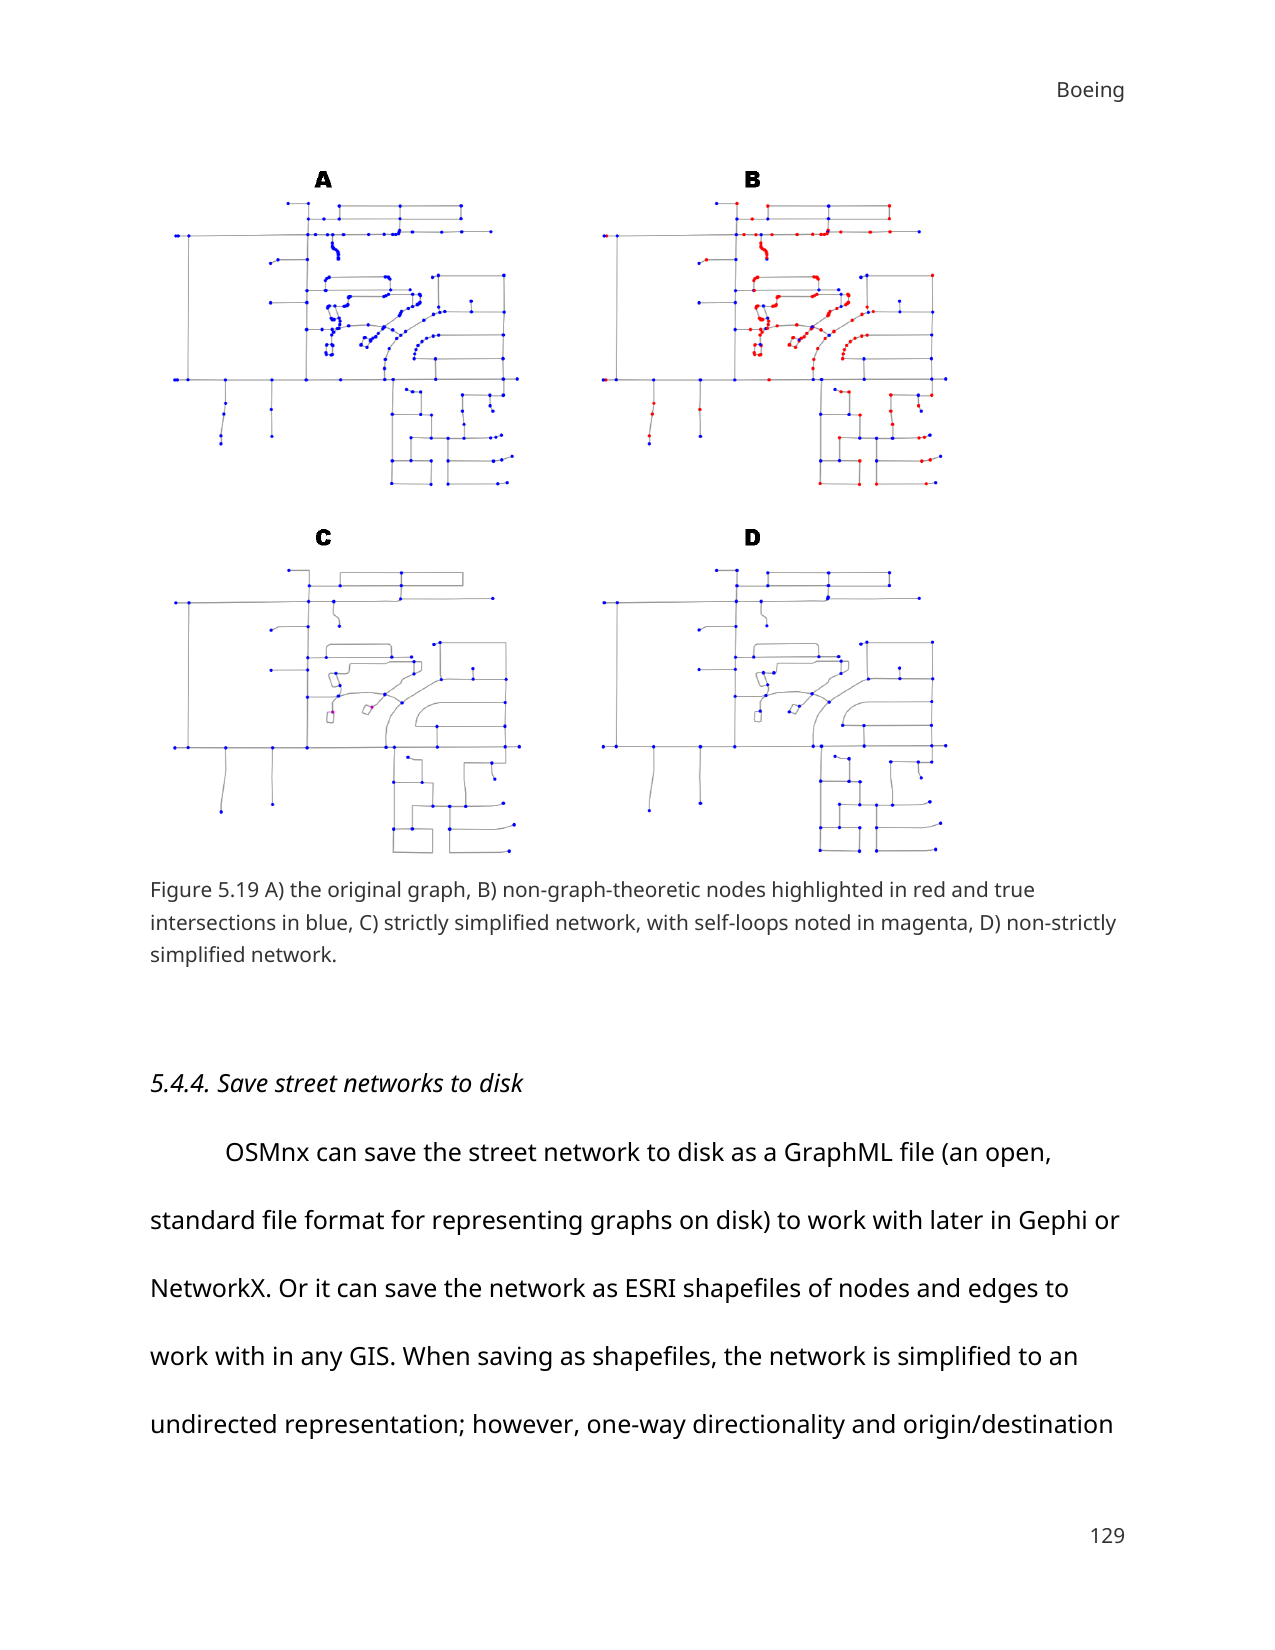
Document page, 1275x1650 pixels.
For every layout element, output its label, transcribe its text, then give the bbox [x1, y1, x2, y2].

subtitle Save street networks to disk [150, 1066, 1125, 1100]
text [150, 1134, 1125, 1441]
picture [150, 149, 958, 875]
